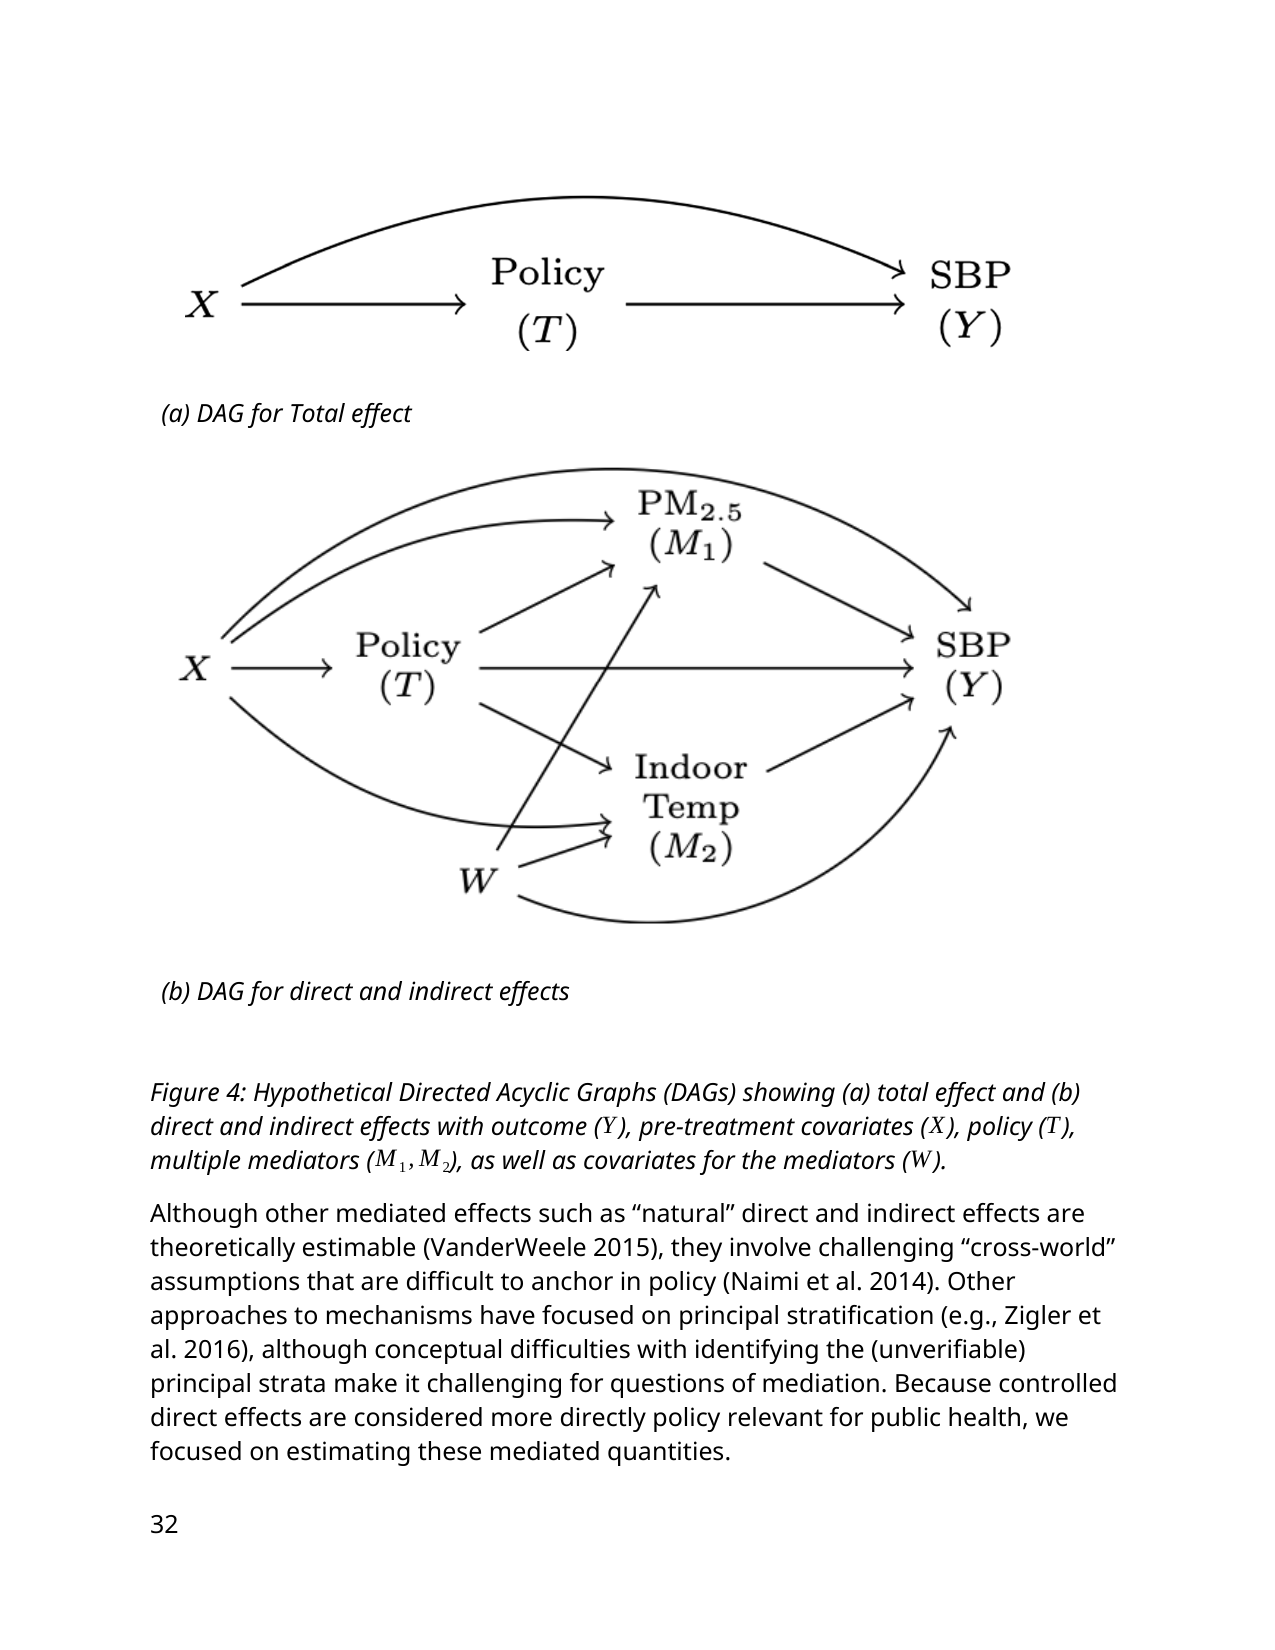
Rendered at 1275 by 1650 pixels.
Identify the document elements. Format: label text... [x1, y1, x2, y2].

picture [161, 446, 1037, 953]
table_header [139, 443, 1094, 1054]
table_header [139, 150, 1094, 442]
text Although other mediated effects such as “natural” direct and indirect effects are theoretically estimable (VanderWeele 2015), they involve challenging “cross-world” assumptions that are difficult to anchor in policy (Naimi et al. 2014). Other approaches to mechanisms have focused on principal stratification (e.g., Zigler et al. 2016), although conceptual difficulties with identifying the (unverifiable) principal strata make it challenging for questions of mediation. Because controlled direct effects are considered more directly policy relevant for public health, we focused on estimating these mediated quantities. [150, 1196, 1125, 1468]
text Figure 4: Hypothetical Directed Acyclic Graphs (DAGs) showing (a) total effect and (b) direct and indirect effects with outcome (), pre-treatment covariates (), policy (), multiple mediators (), as well as covariates for the mediators (). [150, 1075, 1125, 1177]
picture [161, 153, 1037, 375]
